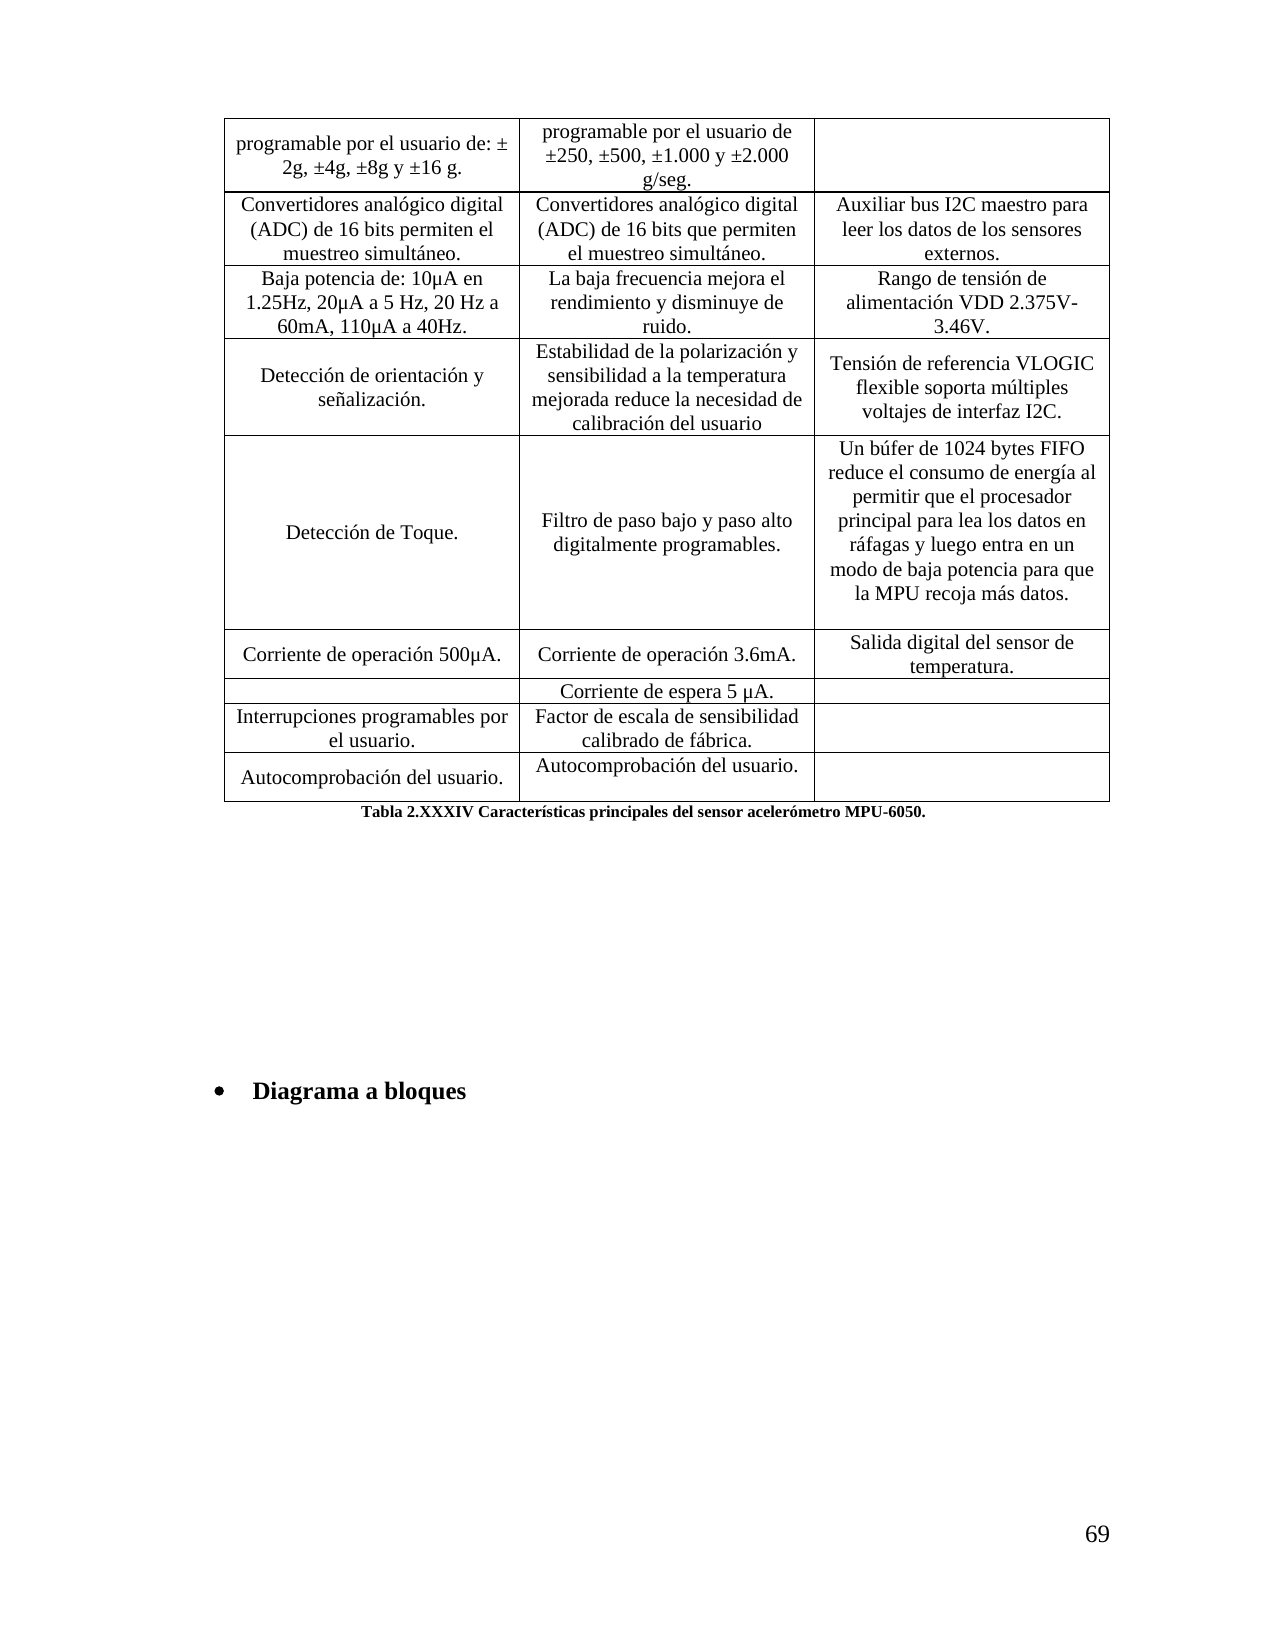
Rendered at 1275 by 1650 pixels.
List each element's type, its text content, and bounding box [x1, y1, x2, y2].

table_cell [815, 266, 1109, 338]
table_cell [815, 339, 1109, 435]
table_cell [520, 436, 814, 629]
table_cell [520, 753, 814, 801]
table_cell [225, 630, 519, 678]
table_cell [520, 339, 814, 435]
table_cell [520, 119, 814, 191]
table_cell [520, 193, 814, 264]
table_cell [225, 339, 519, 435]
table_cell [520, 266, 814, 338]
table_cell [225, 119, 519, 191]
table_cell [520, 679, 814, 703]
list Diagrama a bloques [215, 1076, 1109, 1105]
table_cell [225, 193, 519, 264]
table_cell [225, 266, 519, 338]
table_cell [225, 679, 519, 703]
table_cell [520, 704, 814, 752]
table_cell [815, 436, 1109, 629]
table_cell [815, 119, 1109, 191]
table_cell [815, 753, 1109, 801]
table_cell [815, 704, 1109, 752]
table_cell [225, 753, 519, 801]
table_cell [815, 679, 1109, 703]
text Tabla 2. Características principales del sensor acelerómetro MPU-6050. [177, 802, 1109, 821]
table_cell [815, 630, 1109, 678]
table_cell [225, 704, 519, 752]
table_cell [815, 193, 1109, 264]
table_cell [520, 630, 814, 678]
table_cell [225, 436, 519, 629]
